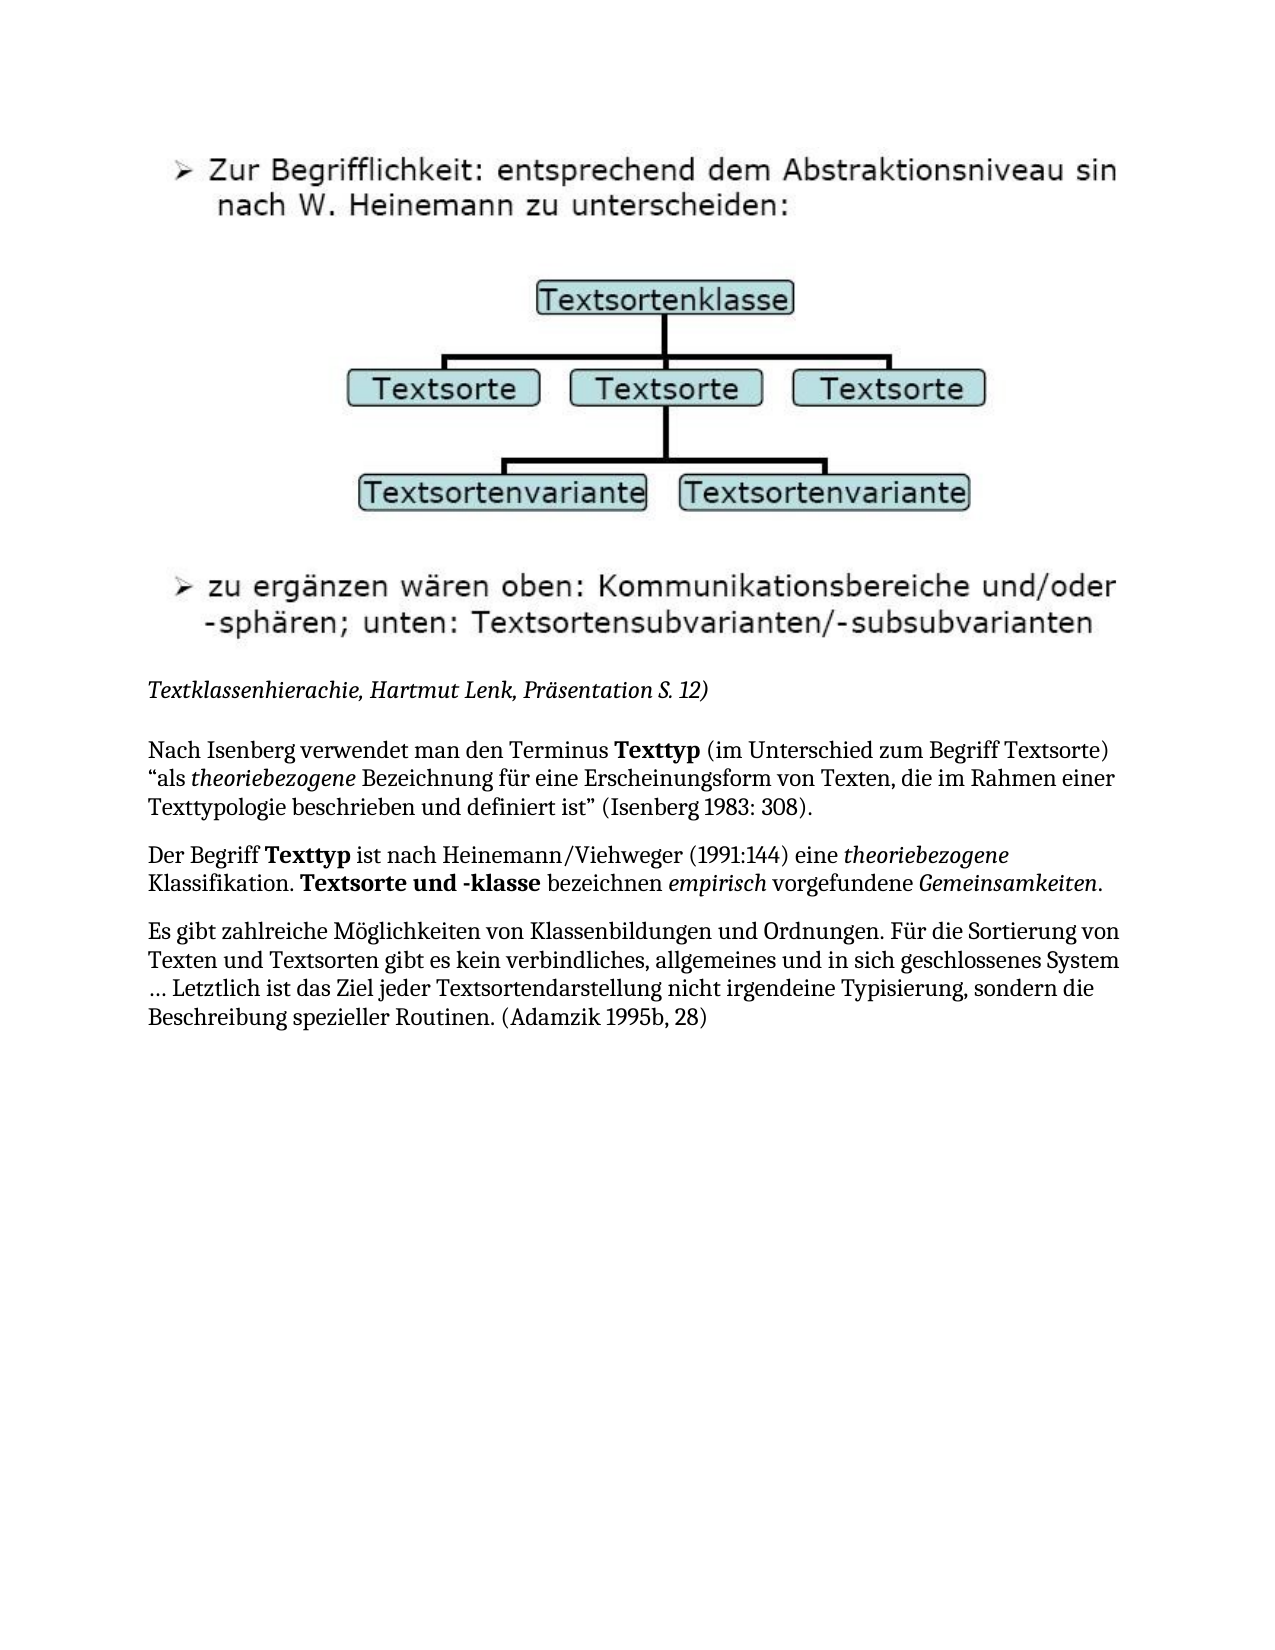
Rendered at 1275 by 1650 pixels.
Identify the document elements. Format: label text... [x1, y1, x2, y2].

table_header Textklassenhierachie, Hartmut Lenk, Präsentation S. 12) [136, 148, 1116, 717]
text Es gibt zahlreiche Möglichkeiten von Klassenbildungen und Ordnungen. Für die Sortierung von Texten und Textsorten gibt es kein verbindliches, allgemeines und in sich geschlossenes System … Letztlich ist das Ziel jeder Textsortendarstellung nicht irgendeine Typisierung, sondern die Beschreibung spezieller Routinen. (Adamzik 1995b, 28) [148, 917, 1127, 1032]
text Nach Isenberg verwendet man den Terminus Texttyp (im Unterschied zum Begriff Textsorte) “als theoriebezogene Bezeichnung für eine Erscheinungsform von Texten, die im Rahmen einer Texttypologie beschrieben und definiert ist” (Isenberg 1983: 308). [148, 736, 1127, 822]
picture [166, 147, 1117, 655]
text Der Begriff Texttyp ist nach Heinemann/Viehweger (1991:144) eine theoriebezogene Klassifikation. Textsorte und -klasse bezeichnen empirisch vorgefundene Gemeinsamkeiten. [148, 841, 1127, 898]
